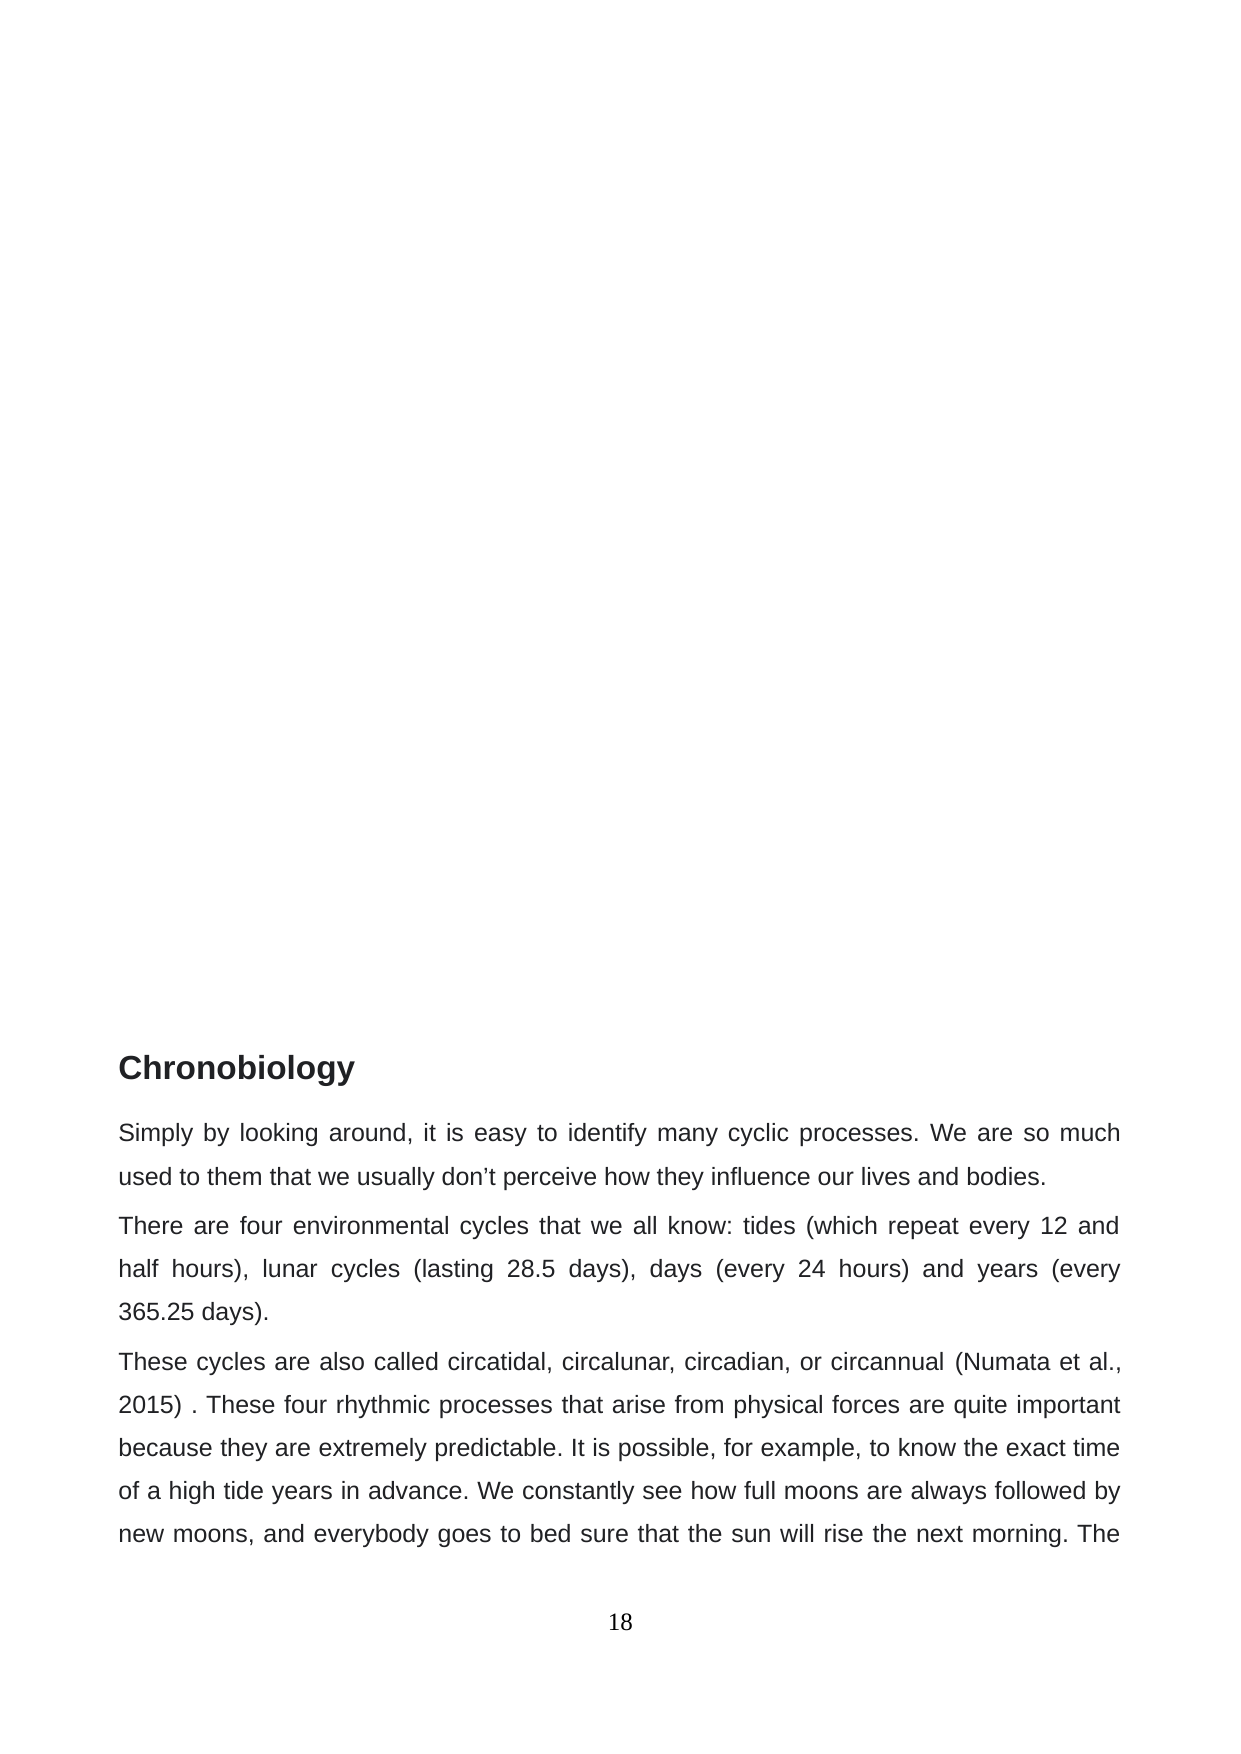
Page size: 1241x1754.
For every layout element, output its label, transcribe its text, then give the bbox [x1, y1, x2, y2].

text Simply by looking around, it is easy to identify many cyclic processes. We are so much used to them that we usually don’t perceive how they influence our lives and bodies. [118, 1118, 1122, 1190]
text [118, 1346, 1122, 1548]
text There are four environmental cycles that we all know: tides (which repeat every 12 and half hours), lunar cycles (lasting 28.5 days), days (every 24 hours) and years (every 365.25 days). [118, 1211, 1122, 1326]
subtitle Chronobiology [118, 1048, 1122, 1087]
